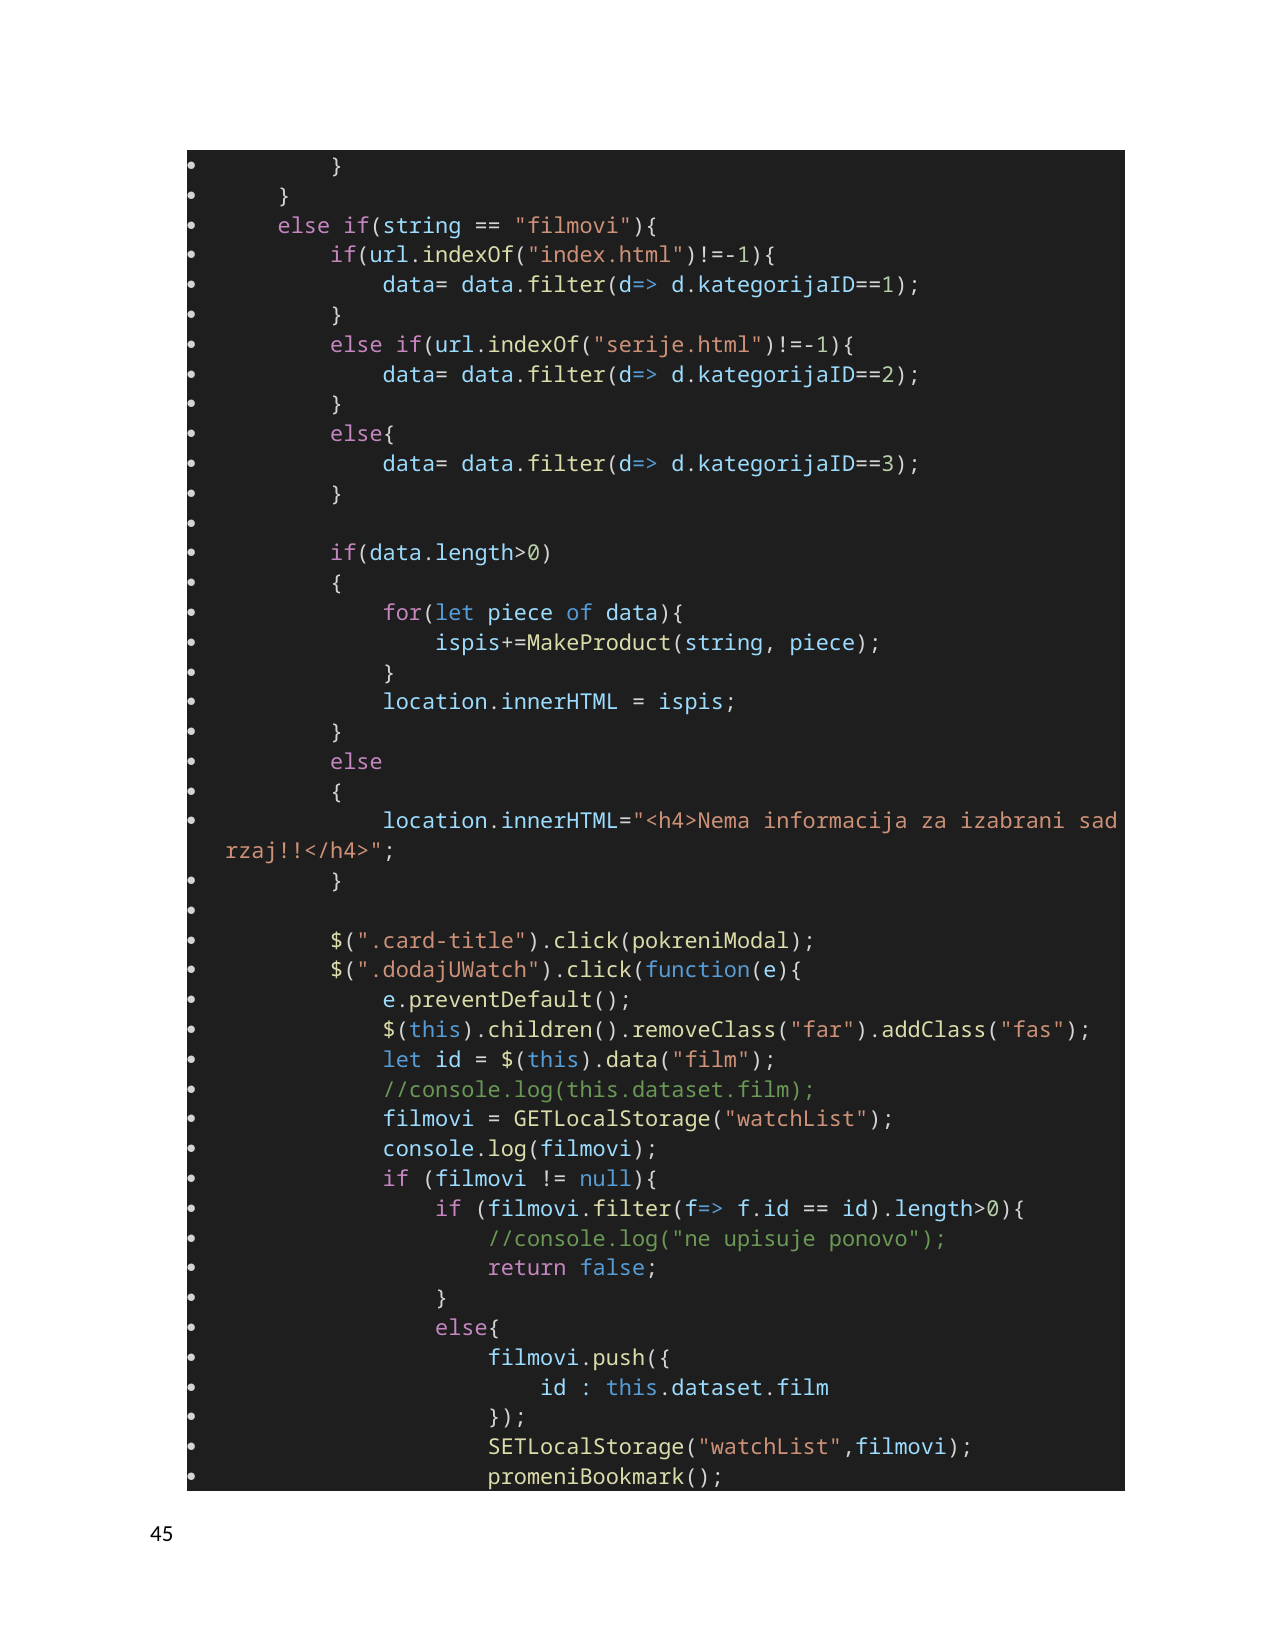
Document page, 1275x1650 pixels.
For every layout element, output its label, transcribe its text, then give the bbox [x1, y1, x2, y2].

list $(".dodajUWatch").click(function(e){ [187, 954, 1125, 984]
list $(".card-title").click(pokreniModal); [187, 924, 1125, 954]
list }); [187, 1401, 1125, 1431]
list data= data.filter(d=> d.kategorijaID==1); [187, 269, 1125, 299]
list } [187, 865, 1125, 895]
list else if(string == "filmovi"){ [187, 209, 1125, 239]
list } [187, 299, 1125, 329]
list else{ [187, 1312, 1125, 1342]
list } [187, 716, 1125, 746]
list filmovi = GETLocalStorage("watchList"); [187, 1103, 1125, 1133]
list { [187, 776, 1125, 805]
list $(this).children().removeClass("far").addClass("fas"); [187, 1014, 1125, 1044]
list else if(url.indexOf("serije.html")!=-1){ [187, 329, 1125, 358]
list return false; [187, 1252, 1125, 1282]
list data= data.filter(d=> d.kategorijaID==2); [187, 358, 1125, 388]
list data= data.filter(d=> d.kategorijaID==3); [187, 448, 1125, 478]
list } [187, 180, 1125, 209]
list } [187, 1282, 1125, 1312]
list for(let piece of data){ [187, 597, 1125, 627]
list //console.log(this.dataset.film); [187, 1073, 1125, 1103]
list let id = $(this).data("film"); [187, 1044, 1125, 1073]
list } [187, 656, 1125, 686]
list SETLocalStorage("watchList",filmovi); [187, 1431, 1125, 1461]
list e.preventDefault(); [187, 984, 1125, 1014]
list if(url.indexOf("index.html")!=-1){ [187, 239, 1125, 269]
list } [187, 478, 1125, 507]
list if (filmovi != null){ [187, 1163, 1125, 1193]
list promeniBookmark(); [187, 1461, 1125, 1491]
list if (filmovi.filter(f=> f.id == id).length>0){ [187, 1193, 1125, 1222]
list { [187, 567, 1125, 597]
list else{ [187, 418, 1125, 448]
list } [187, 150, 1125, 180]
list } [187, 388, 1125, 418]
list filmovi.push({ [187, 1342, 1125, 1371]
list location.innerHTML="<h4>Nema informacija za izabrani sadrzaj!!</h4>"; [187, 805, 1125, 865]
list id : this.dataset.film [187, 1371, 1125, 1401]
list else [187, 746, 1125, 776]
list ispis+=MakeProduct(string, piece); [187, 627, 1125, 656]
list if(data.length>0) [187, 537, 1125, 567]
list console.log(filmovi); [187, 1133, 1125, 1163]
list location.innerHTML = ispis; [187, 686, 1125, 716]
list //console.log("ne upisuje ponovo"); [187, 1222, 1125, 1252]
